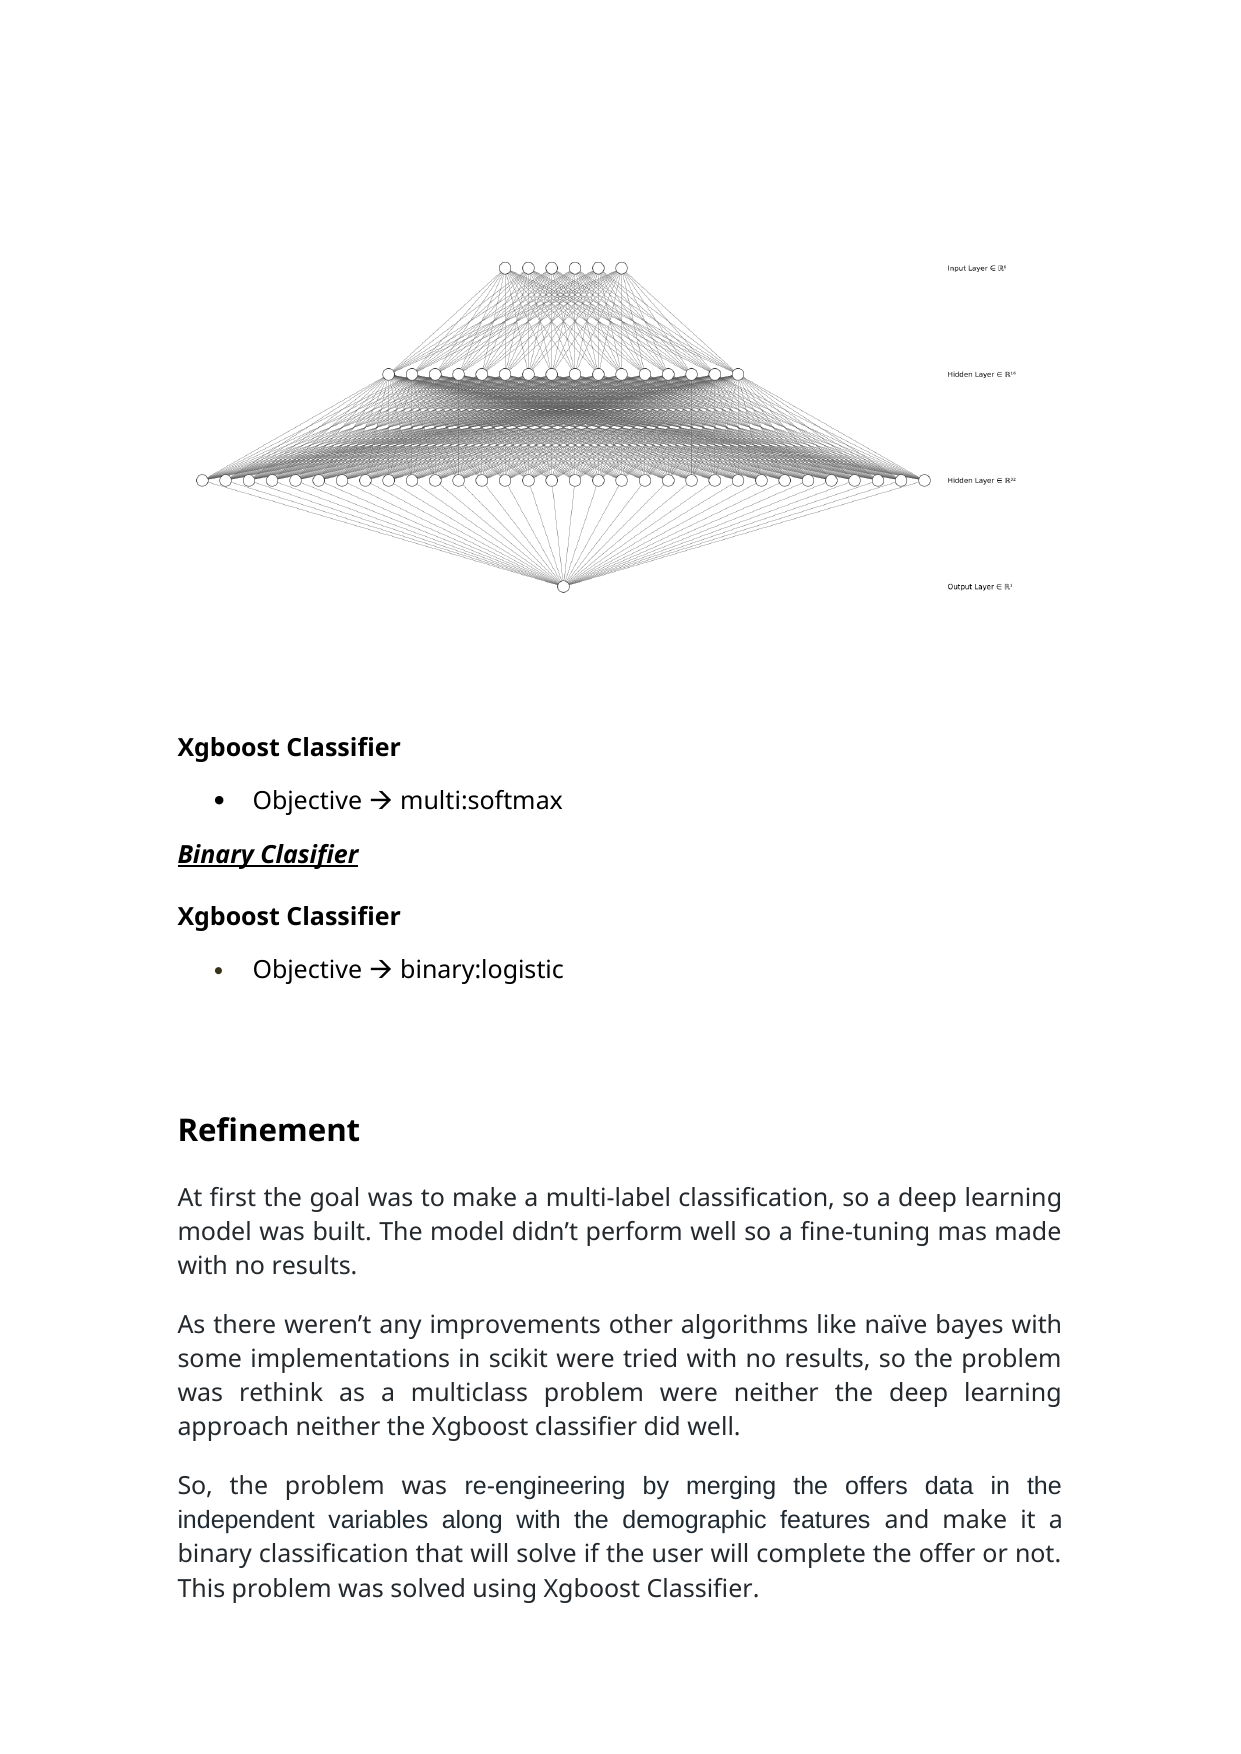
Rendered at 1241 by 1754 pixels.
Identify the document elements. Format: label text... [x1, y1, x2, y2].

list Objective binary:logistic [215, 952, 1063, 986]
text Xgboost Classifier [177, 729, 1063, 764]
list Objective multi:softmax [215, 783, 1063, 817]
picture [168, 192, 1073, 649]
text As there weren’t any improvements other algorithms like naïve bayes with some implementations in scikit were tried with no results, so the problem was rethink as a multiclass problem were neither the deep learning approach neither the Xgboost classifier did well. [177, 1307, 1063, 1443]
subtitle Binary Clasifier [177, 836, 1063, 871]
text Xgboost Classifier [177, 898, 1063, 932]
text So, the problem was re-engineering by merging the offers data in the independent variables along with the demographic features and make it a binary classification that will solve if the user will complete the offer or not. This problem was solved using Xgboost Classifier. [177, 1468, 1063, 1604]
text At first the goal was to make a multi-label classification, so a deep learning model was built. The model didn’t perform well so a fine-tuning mas made with no results. [177, 1179, 1063, 1282]
subtitle Refinement [177, 1108, 1063, 1150]
